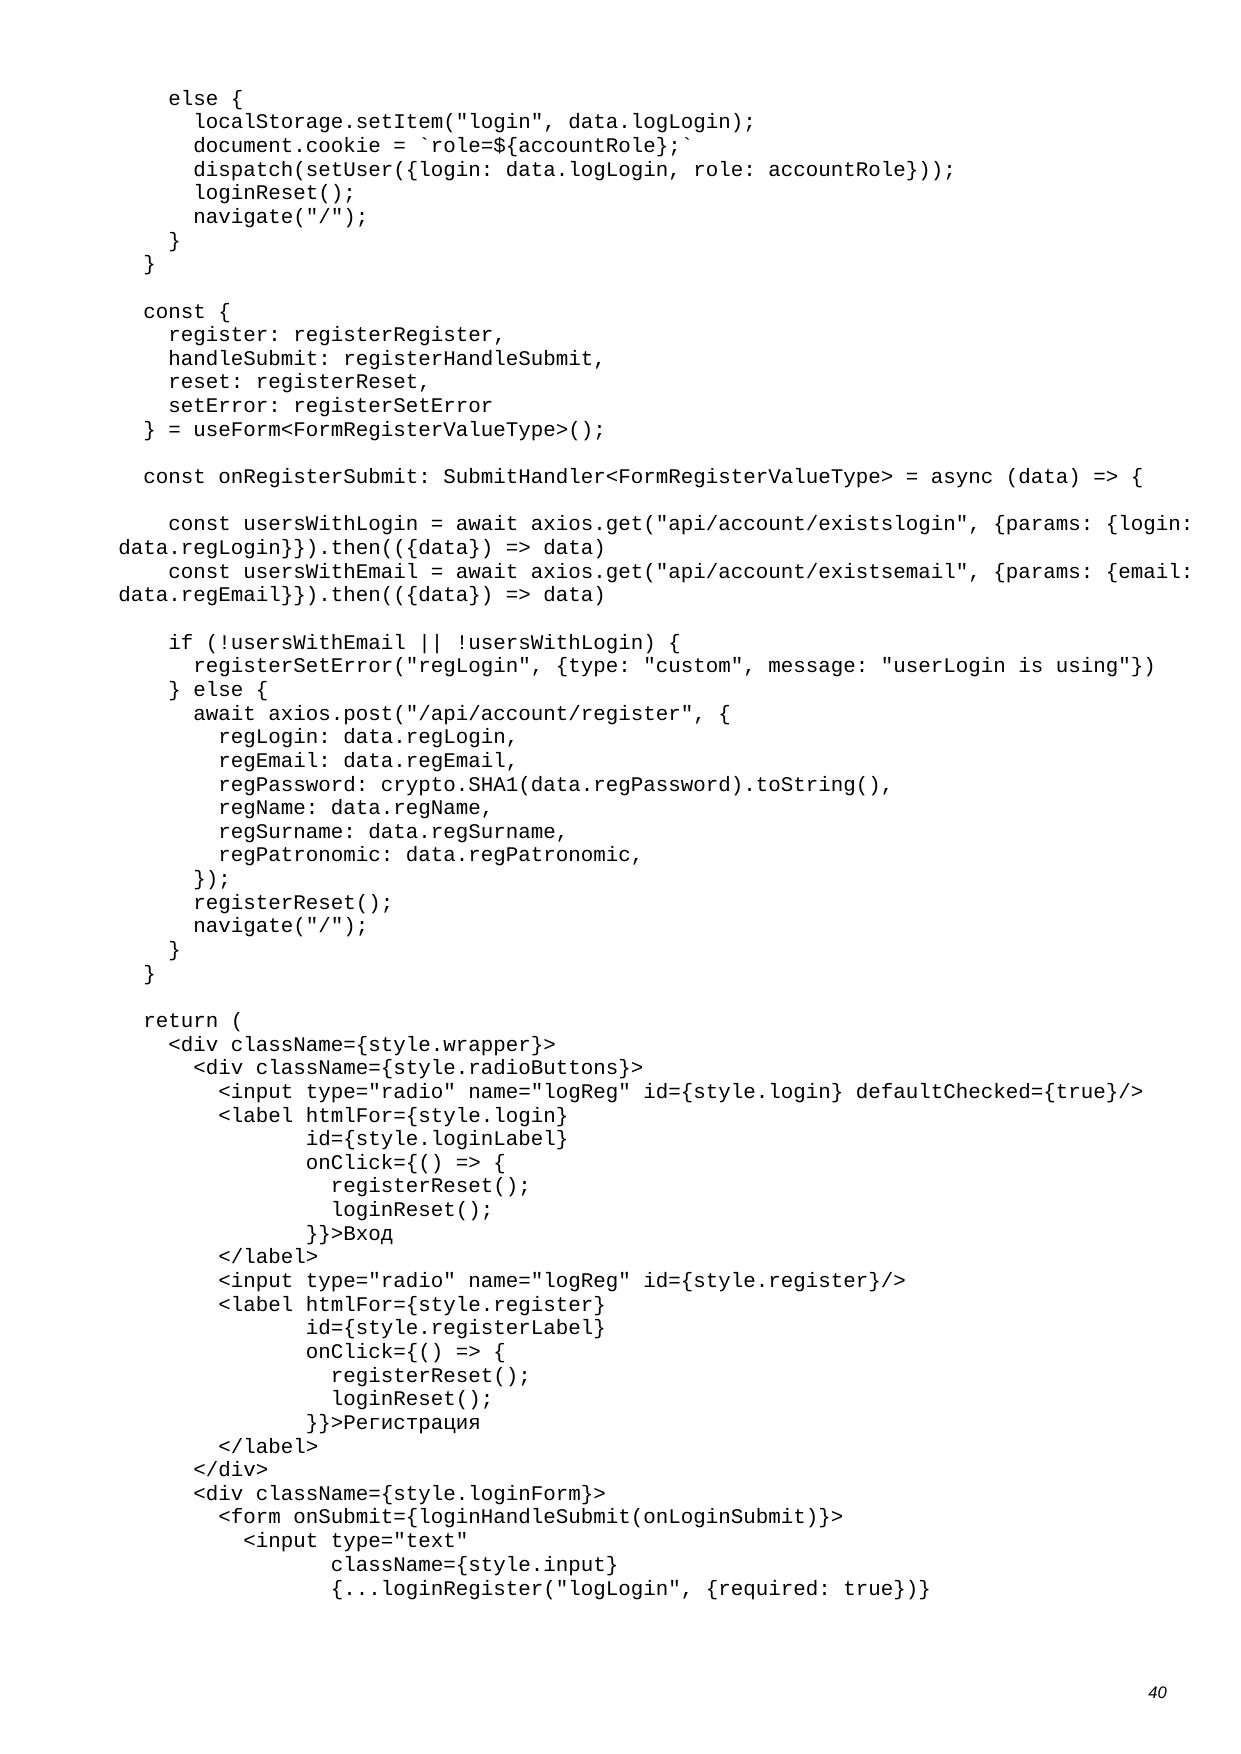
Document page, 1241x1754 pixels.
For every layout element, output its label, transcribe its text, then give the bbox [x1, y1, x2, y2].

text localStorage.setItem("login", data.logLogin); [118, 111, 1194, 135]
text }}>Вход [118, 1223, 1194, 1246]
text <div className={style.wrapper}> [118, 1034, 1194, 1057]
text loginReset(); [118, 1199, 1194, 1223]
text setError: registerSetError [118, 395, 1194, 419]
text handleSubmit: registerHandleSubmit, [118, 348, 1194, 372]
text } [118, 253, 1194, 277]
text } = useForm<FormRegisterValueType>(); [118, 419, 1194, 442]
text const onRegisterSubmit: SubmitHandler<FormRegisterValueType> = async (data) => { [118, 466, 1194, 490]
text reset: registerReset, [118, 372, 1194, 395]
text regLogin: data.regLogin, [118, 726, 1194, 750]
text onClick={() => { [118, 1341, 1194, 1365]
text <label htmlFor={style.login} [118, 1104, 1194, 1128]
text loginReset(); [118, 182, 1194, 206]
text else { [118, 88, 1194, 111]
text regEmail: data.regEmail, [118, 750, 1194, 773]
text onClick={() => { [118, 1152, 1194, 1176]
text <input type="radio" name="logReg" id={style.login} defaultChecked={true}/> [118, 1081, 1194, 1104]
text className={style.input} [118, 1554, 1194, 1577]
text } else { [118, 679, 1194, 703]
text <div className={style.loginForm}> [118, 1483, 1194, 1507]
text <input type="text" [118, 1530, 1194, 1554]
text dispatch(setUser({login: data.logLogin, role: accountRole})); [118, 159, 1194, 182]
text registerSetError("regLogin", {type: "custom", message: "userLogin is using"}) [118, 655, 1194, 679]
text {...loginRegister("logLogin", {required: true})} [118, 1577, 1194, 1601]
text regPassword: crypto.SHA1(data.regPassword).toString(), [118, 773, 1194, 797]
text loginReset(); [118, 1388, 1194, 1412]
text } [118, 939, 1194, 963]
text const usersWithEmail = await axios.get("api/account/existsemail", {params: {email: data.regEmail}}).then(({data}) => data) [118, 561, 1194, 608]
text return ( [118, 1010, 1194, 1034]
text regPatronomic: data.regPatronomic, [118, 844, 1194, 868]
text if (!usersWithEmail || !usersWithLogin) { [118, 632, 1194, 655]
text </label> [118, 1246, 1194, 1270]
text <form onSubmit={loginHandleSubmit(onLoginSubmit)}> [118, 1507, 1194, 1530]
text </label> [118, 1436, 1194, 1459]
text const { [118, 301, 1194, 324]
text await axios.post("/api/account/register", { [118, 703, 1194, 726]
text } [118, 963, 1194, 986]
text <div className={style.radioButtons}> [118, 1057, 1194, 1081]
text document.cookie = `role=${accountRole};` [118, 135, 1194, 159]
text }); [118, 868, 1194, 892]
text navigate("/"); [118, 915, 1194, 939]
text regSurname: data.regSurname, [118, 821, 1194, 844]
text id={style.loginLabel} [118, 1128, 1194, 1152]
text }}>Регистрация [118, 1412, 1194, 1436]
text </div> [118, 1459, 1194, 1483]
text registerReset(); [118, 1365, 1194, 1388]
text id={style.registerLabel} [118, 1317, 1194, 1341]
text <label htmlFor={style.register} [118, 1294, 1194, 1317]
text const usersWithLogin = await axios.get("api/account/existslogin", {params: {login: data.regLogin}}).then(({data}) => data) [118, 513, 1194, 561]
text navigate("/"); [118, 206, 1194, 230]
text regName: data.regName, [118, 797, 1194, 821]
text register: registerRegister, [118, 324, 1194, 348]
text <input type="radio" name="logReg" id={style.register}/> [118, 1270, 1194, 1294]
text registerReset(); [118, 892, 1194, 915]
text registerReset(); [118, 1176, 1194, 1199]
text } [118, 230, 1194, 253]
